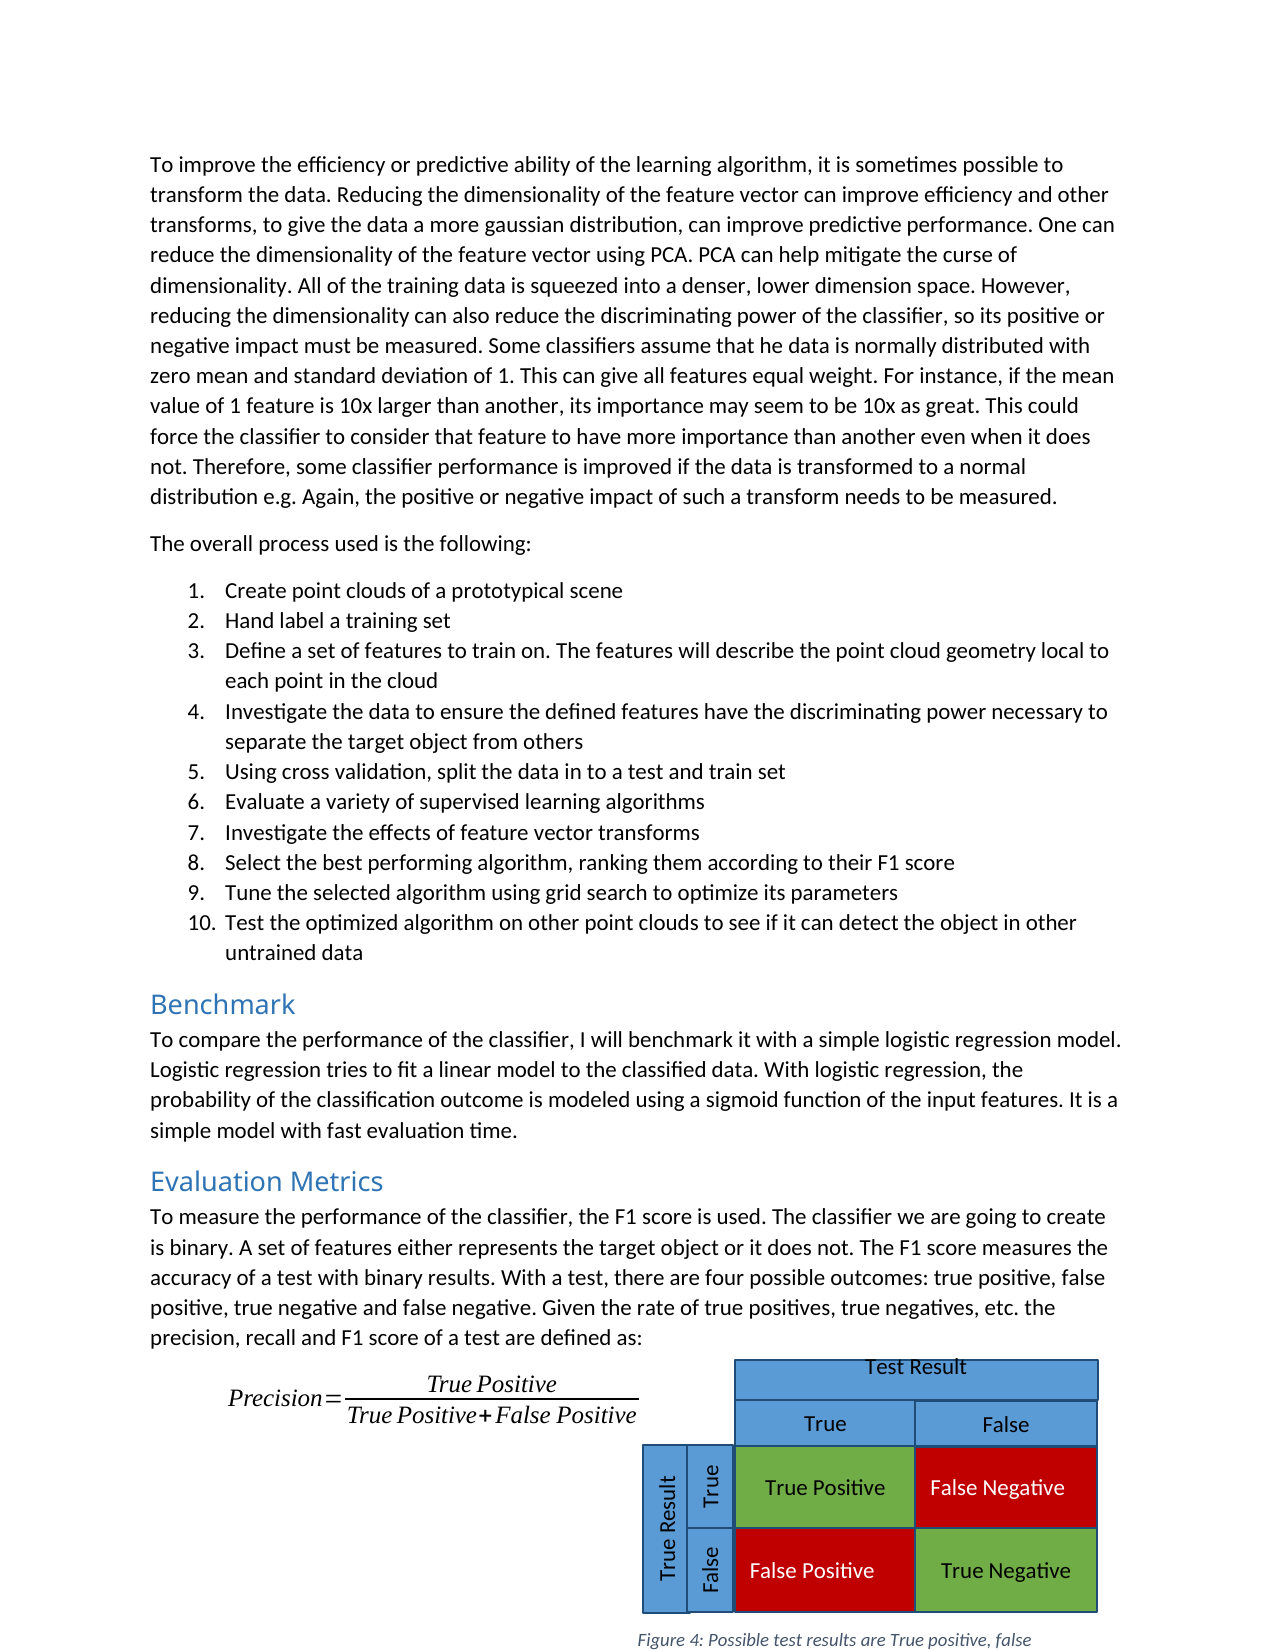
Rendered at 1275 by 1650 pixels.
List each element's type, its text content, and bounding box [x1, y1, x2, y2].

text To measure the performance of the classifier, the F1 score is used. The classifier we are going to create is binary. A set of features either represents the target object or it does not. The F1 score measures the accuracy of a test with binary results. With a test, there are four possible outcomes: true positive, false positive, true negative and false negative. Given the rate of true positives, true negatives, etc. the precision, recall and F1 score of a test are defined as: [150, 1202, 1125, 1351]
list Hand label a training set [187, 606, 1125, 634]
list Investigate the data to ensure the defined features have the discriminating power necessary to separate the target object from others [187, 697, 1125, 755]
subtitle Evaluation Metrics [150, 1163, 1125, 1199]
list Test the optimized algorithm on other point clouds to see if it can detect the object in other untrained data [187, 908, 1125, 967]
text To improve the efficiency or predictive ability of the learning algorithm, it is sometimes possible to transform the data. Reducing the dimensionality of the feature vector can improve efficiency and other transforms, to give the data a more gaussian distribution, can improve predictive performance. One can reduce the dimensionality of the feature vector using PCA. PCA can help mitigate the curse of dimensionality. All of the training data is squeezed into a denser, lower dimension space. However, reducing the dimensionality can also reduce the discriminating power of the classifier, so its positive or negative impact must be measured. Some classifiers assume that he data is normally distributed with zero mean and standard deviation of 1. This can give all features equal weight. For instance, if the mean value of 1 feature is 10x larger than another, its importance may seem to be 10x as great. This could force the classifier to consider that feature to have more importance than another even when it does not. Therefore, some classifier performance is improved if the data is transformed to a normal distribution e.g. Again, the positive or negative impact of such a transform needs to be measured. [150, 150, 1125, 510]
list Tune the selected algorithm using grid search to optimize its parameters [187, 878, 1125, 906]
subtitle Benchmark [150, 985, 1125, 1022]
list Define a set of features to train on. The features will describe the point cloud geometry local to each point in the cloud [187, 636, 1125, 695]
text The overall process used is the following: [150, 529, 1125, 557]
list Investigate the effects of feature vector transforms [187, 818, 1125, 846]
list Select the best performing algorithm, ranking them according to their F1 score [187, 848, 1125, 876]
list Evaluate a variety of supervised learning algorithms [187, 787, 1125, 816]
list Using cross validation, split the data in to a test and train set [187, 757, 1125, 785]
list Create point clouds of a prototypical scene [187, 576, 1125, 604]
text To compare the performance of the classifier, I will benchmark it with a simple logistic regression model. Logistic regression tries to fit a linear model to the classified data. With logistic regression, the probability of the classification outcome is modeled using a sigmoid function of the input features. It is a simple model with fast evaluation time. [150, 1025, 1125, 1144]
